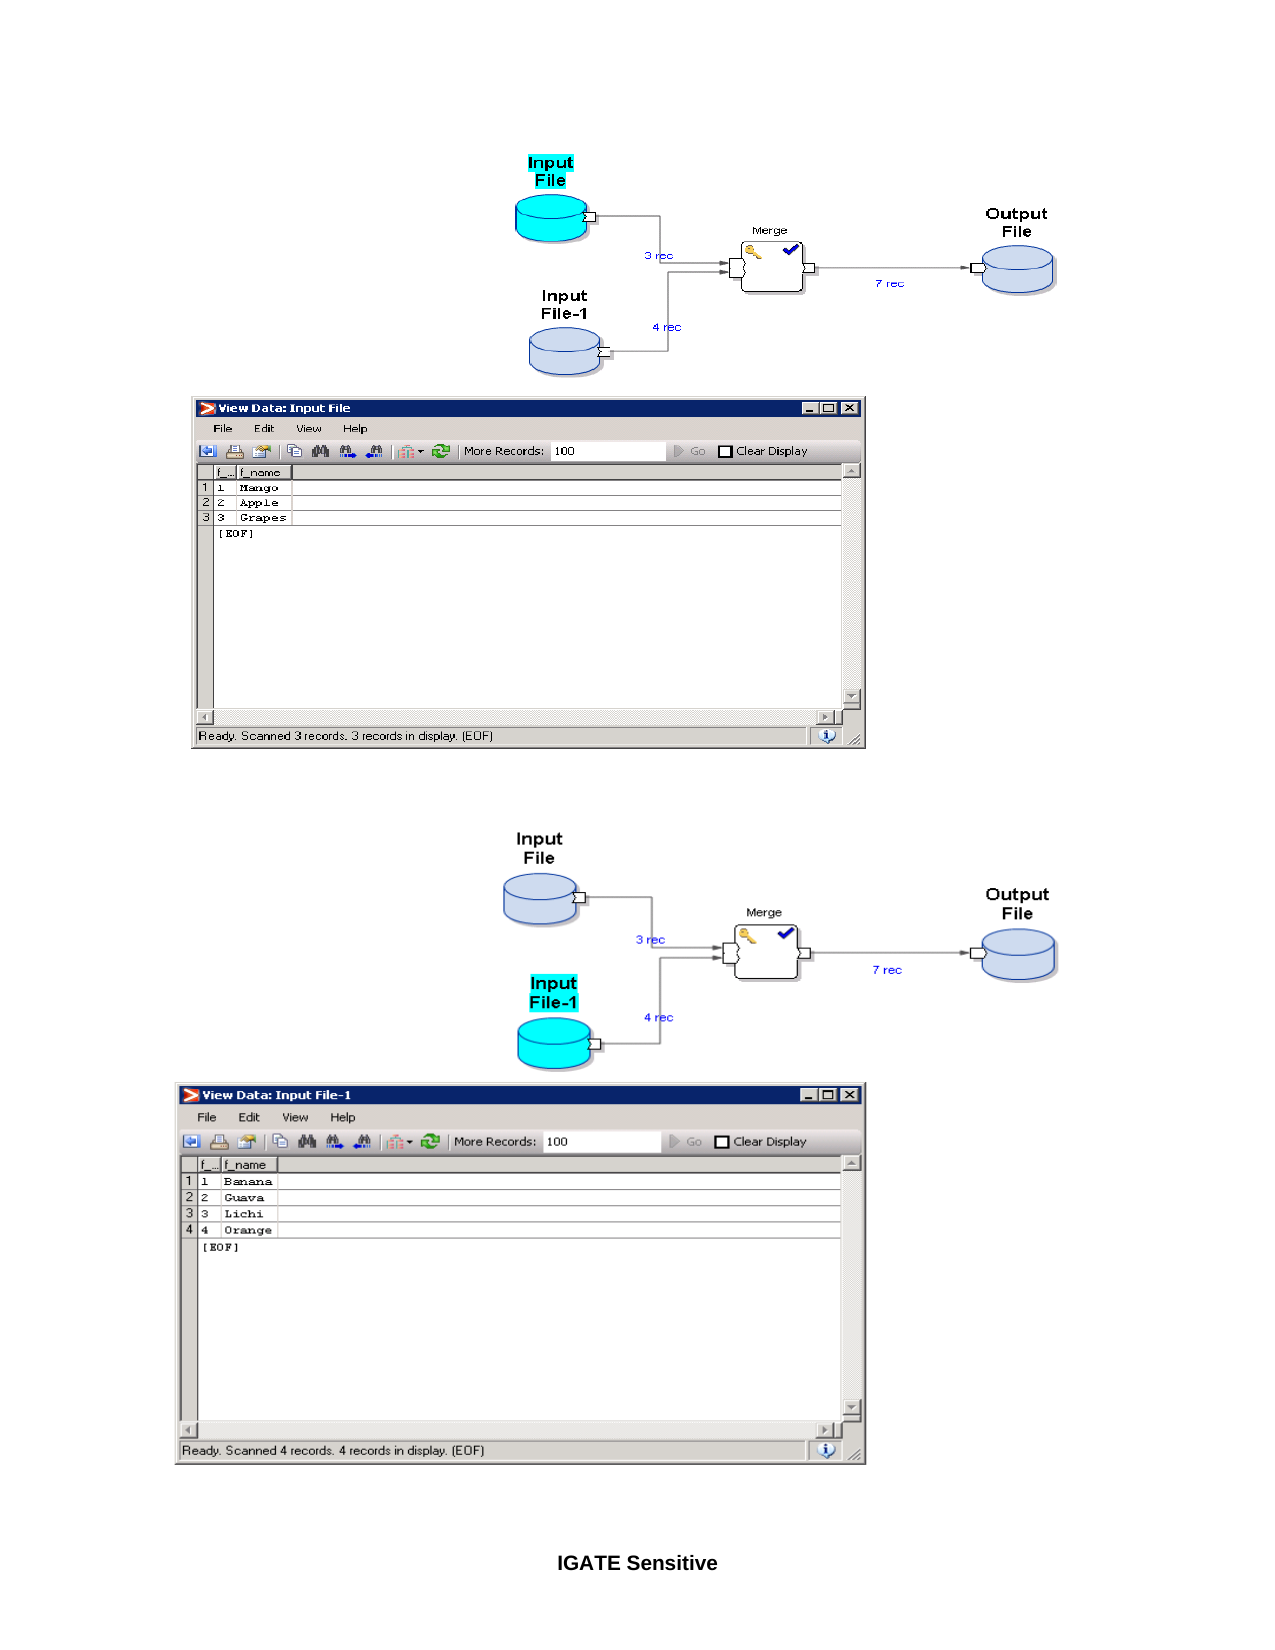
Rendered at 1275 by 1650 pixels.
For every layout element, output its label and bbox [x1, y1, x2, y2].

picture [150, 150, 1108, 751]
picture [150, 828, 1093, 1466]
